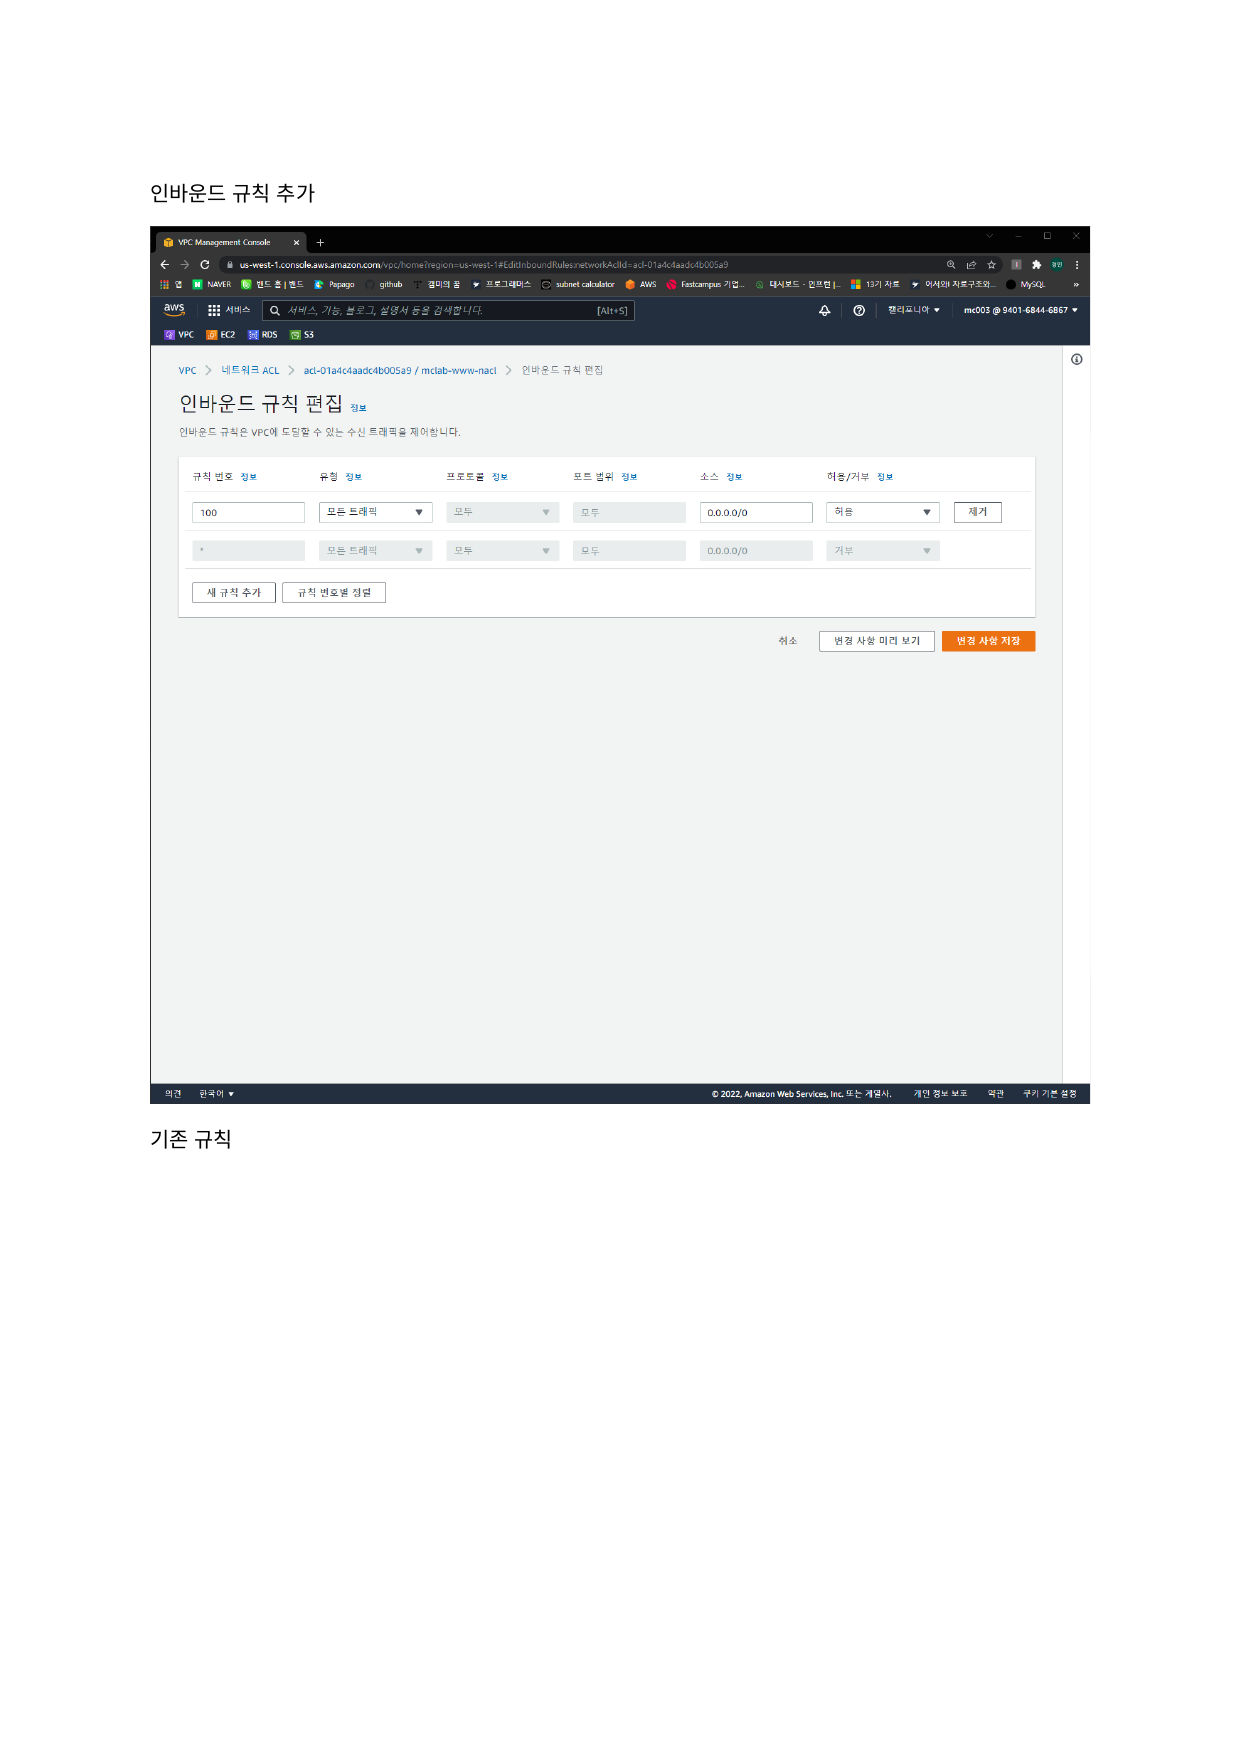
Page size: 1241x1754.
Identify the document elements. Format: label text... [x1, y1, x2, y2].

picture [150, 226, 1091, 1104]
text 기존 규칙 [150, 1123, 1090, 1153]
text 인바운드 규칙 추가 [150, 177, 1090, 207]
